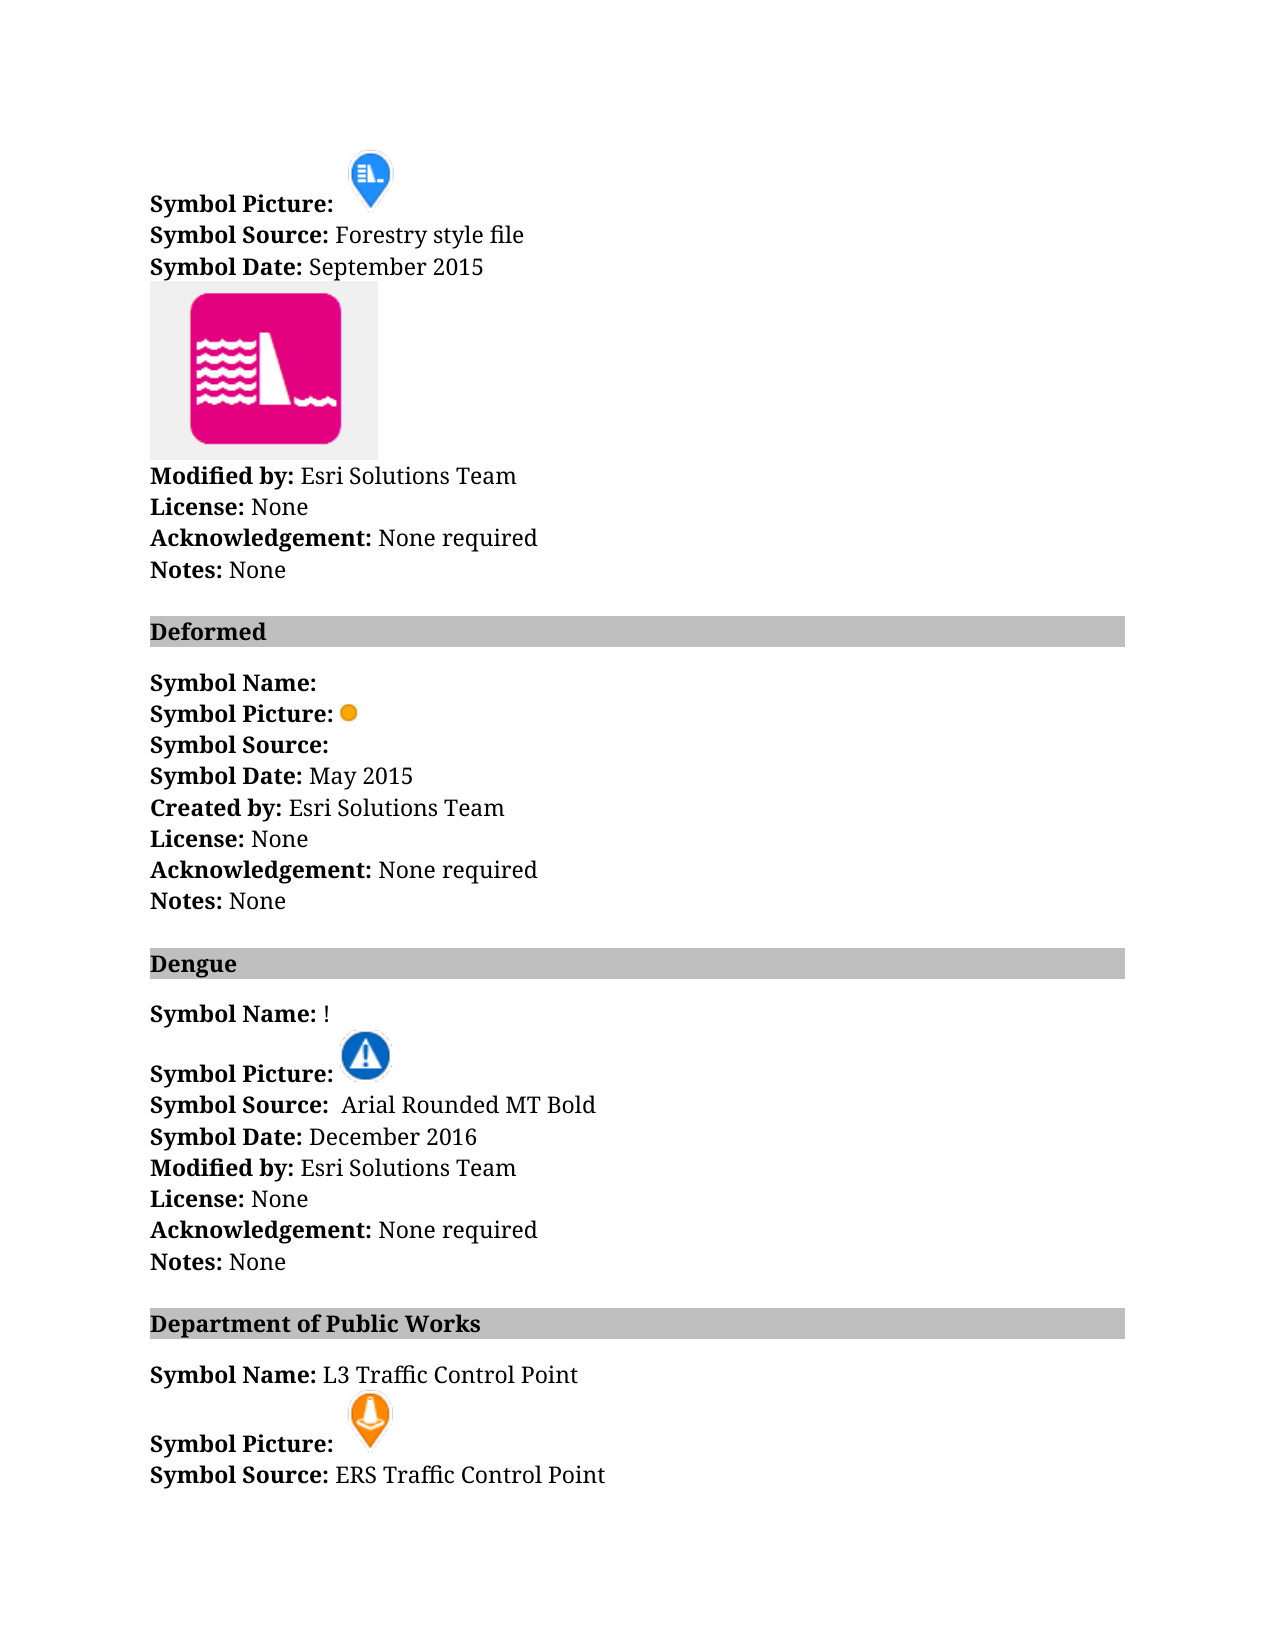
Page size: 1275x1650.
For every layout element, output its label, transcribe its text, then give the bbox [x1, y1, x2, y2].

text License: None [150, 823, 1125, 854]
text Dengue [150, 948, 1125, 979]
text License: None [150, 491, 1125, 522]
text Symbol Picture: [150, 1390, 1125, 1459]
picture [339, 1029, 393, 1083]
text Symbol Source: Forestry style file [150, 219, 1125, 251]
text Department of Public Works [150, 1308, 1125, 1339]
text License: None [150, 1183, 1125, 1214]
picture [339, 1390, 402, 1453]
text Symbol Date: December 2016 [150, 1121, 1125, 1152]
text Symbol Name: [150, 667, 1125, 698]
text Notes: None [150, 885, 1125, 917]
text Notes: None [150, 554, 1125, 585]
text Symbol Name: L3 Traffic Control Point [150, 1359, 1125, 1390]
text Symbol Picture: [150, 1029, 1125, 1089]
text Symbol Source: [150, 729, 1125, 760]
text Created by: Esri Solutions Team [150, 792, 1125, 823]
text Notes: None [150, 1246, 1125, 1277]
text Modified by: Esri Solutions Team [150, 1152, 1125, 1183]
text Symbol Date: September 2015 [150, 251, 1125, 282]
text Symbol Picture: [150, 150, 1125, 219]
picture [150, 281, 378, 460]
text Symbol Name: ! [150, 998, 1125, 1029]
text Symbol Picture: [150, 698, 1125, 729]
text Acknowledgement: None required [150, 854, 1125, 885]
text Modified by: Esri Solutions Team [150, 460, 1125, 491]
picture [339, 150, 403, 213]
text Acknowledgement: None required [150, 1214, 1125, 1246]
text Symbol Source: Arial Rounded MT Bold [150, 1089, 1125, 1121]
text Deformed [150, 616, 1125, 647]
picture [339, 703, 359, 723]
text Symbol Date: May 2015 [150, 760, 1125, 792]
text Symbol Source: ERS Traffic Control Point [150, 1459, 1125, 1490]
text Acknowledgement: None required [150, 522, 1125, 554]
